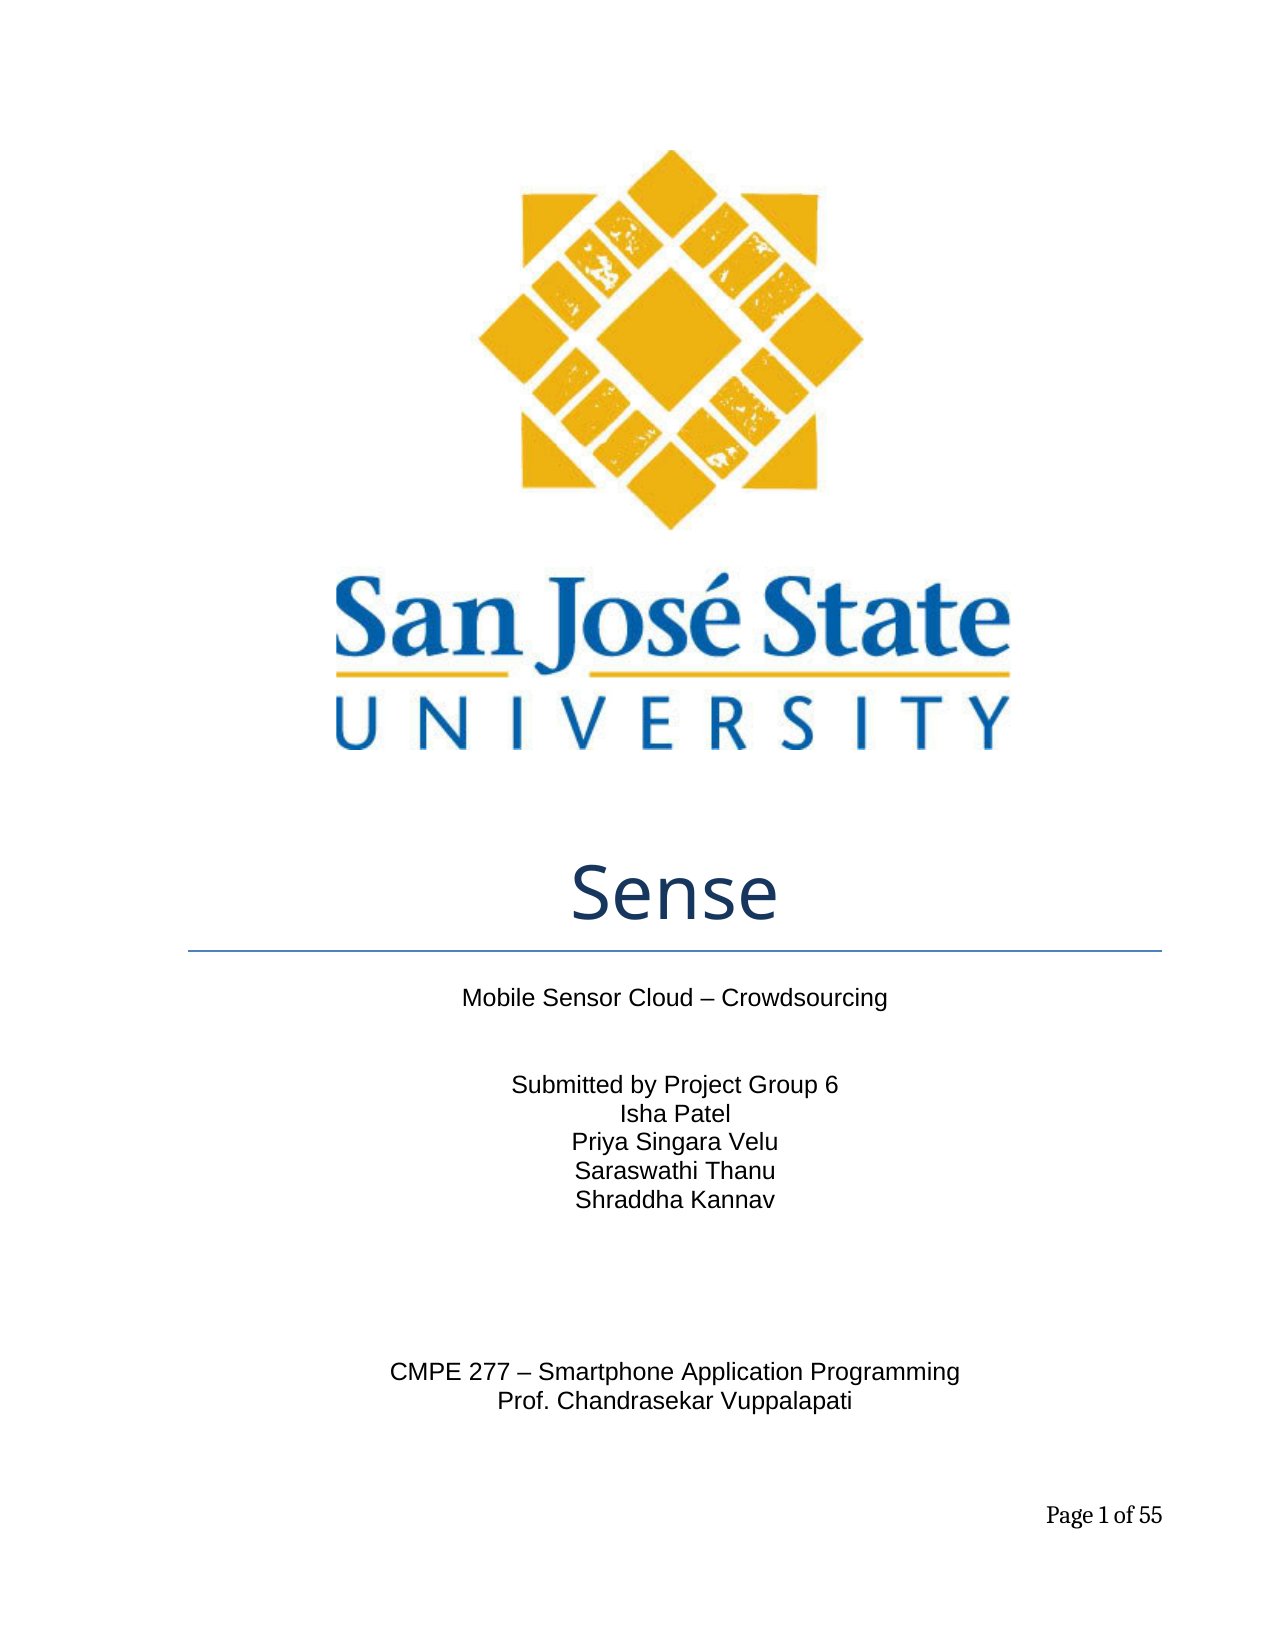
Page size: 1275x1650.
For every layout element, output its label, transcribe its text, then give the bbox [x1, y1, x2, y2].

text Prof. Chandrasekar Vuppalapati [187, 1386, 1162, 1415]
text CMPE 277 – Smartphone Application Programming [187, 1357, 1162, 1386]
title Sense [187, 839, 1162, 952]
text Isha Patel [187, 1099, 1162, 1127]
picture [336, 150, 1014, 750]
text Submitted by Project Group 6 [187, 1070, 1162, 1099]
text Saraswathi Thanu [187, 1156, 1162, 1185]
text Shraddha Kannav [187, 1185, 1162, 1214]
text Mobile Sensor Cloud – Crowdsourcing [187, 983, 1162, 1012]
text Priya Singara Velu [187, 1127, 1162, 1156]
